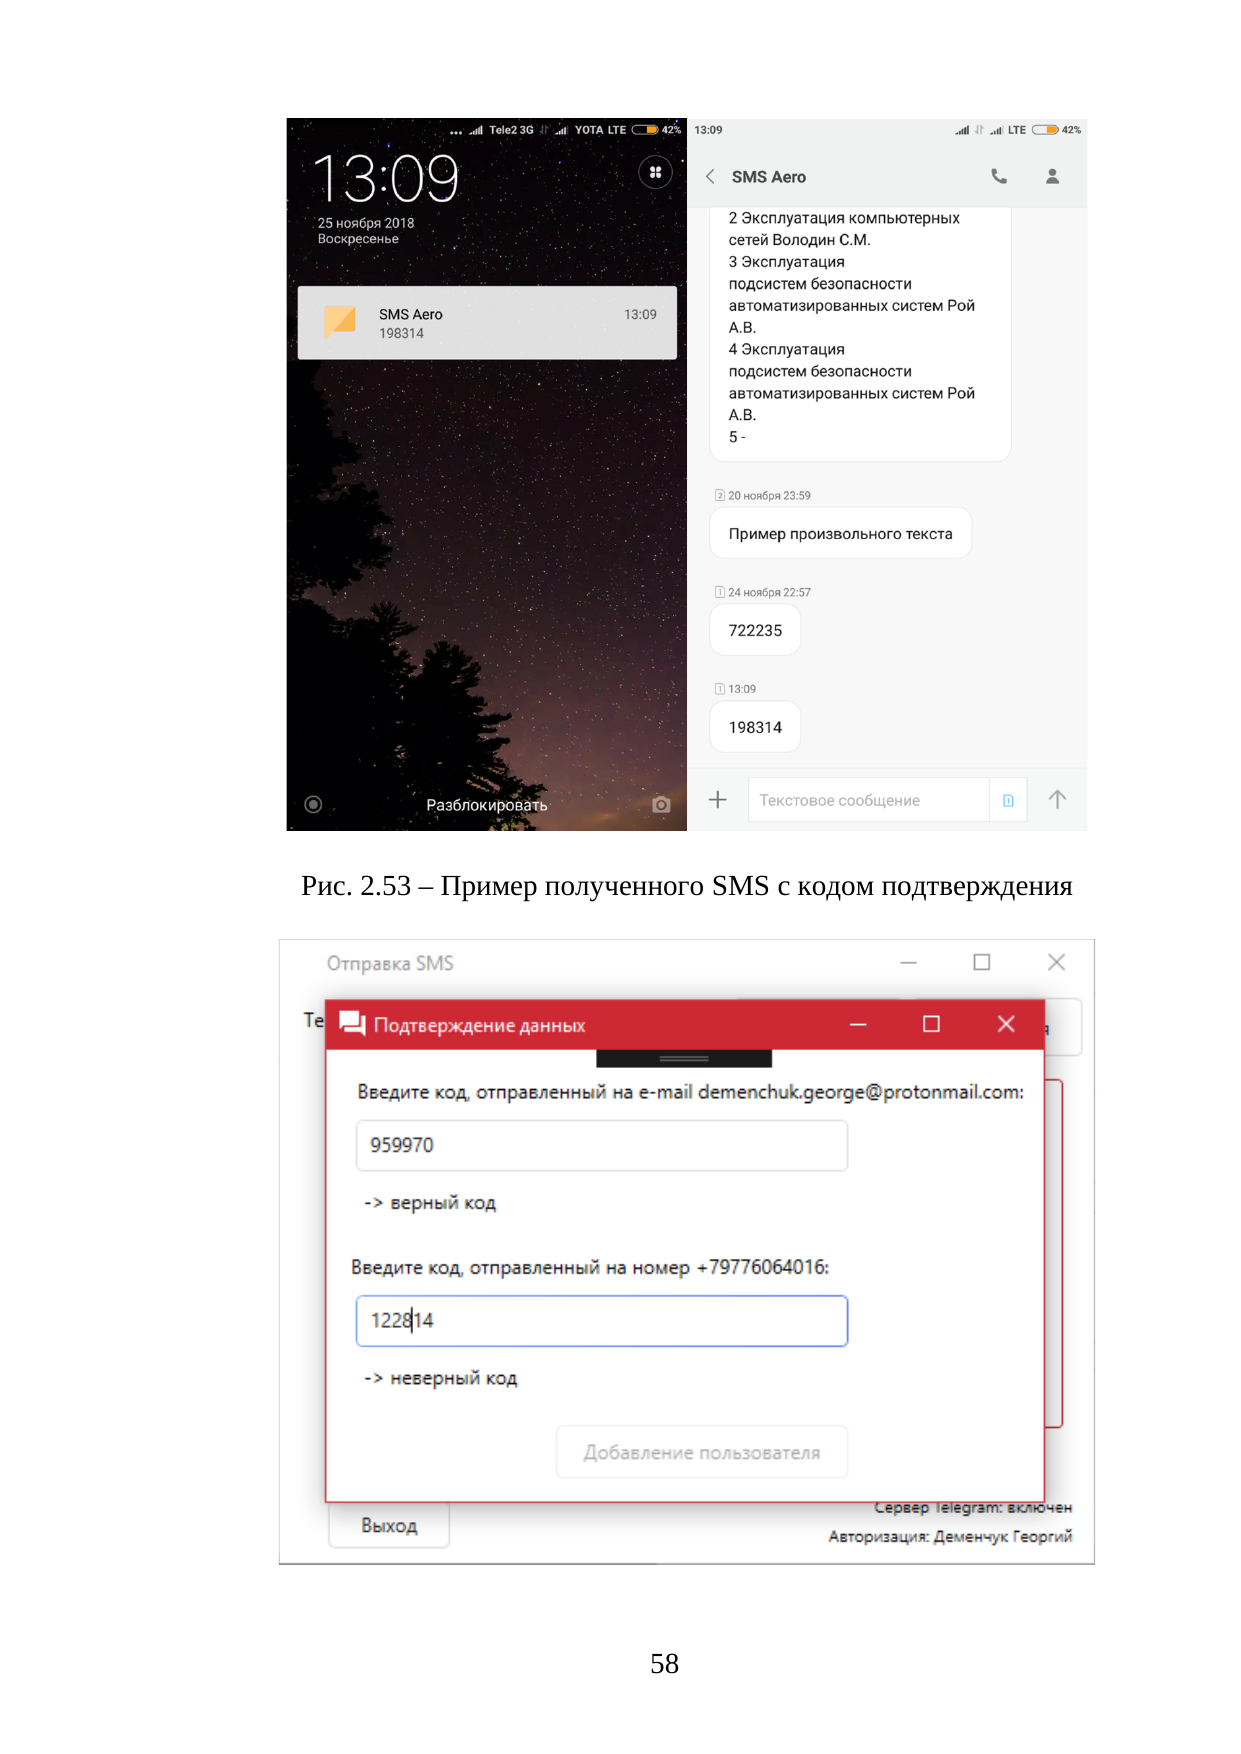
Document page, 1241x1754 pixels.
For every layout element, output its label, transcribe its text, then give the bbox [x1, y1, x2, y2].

text Рис. 2.53 – Пример полученного SMS с кодом подтверждения [222, 868, 1152, 901]
picture [286, 118, 1088, 831]
picture [278, 939, 1096, 1565]
